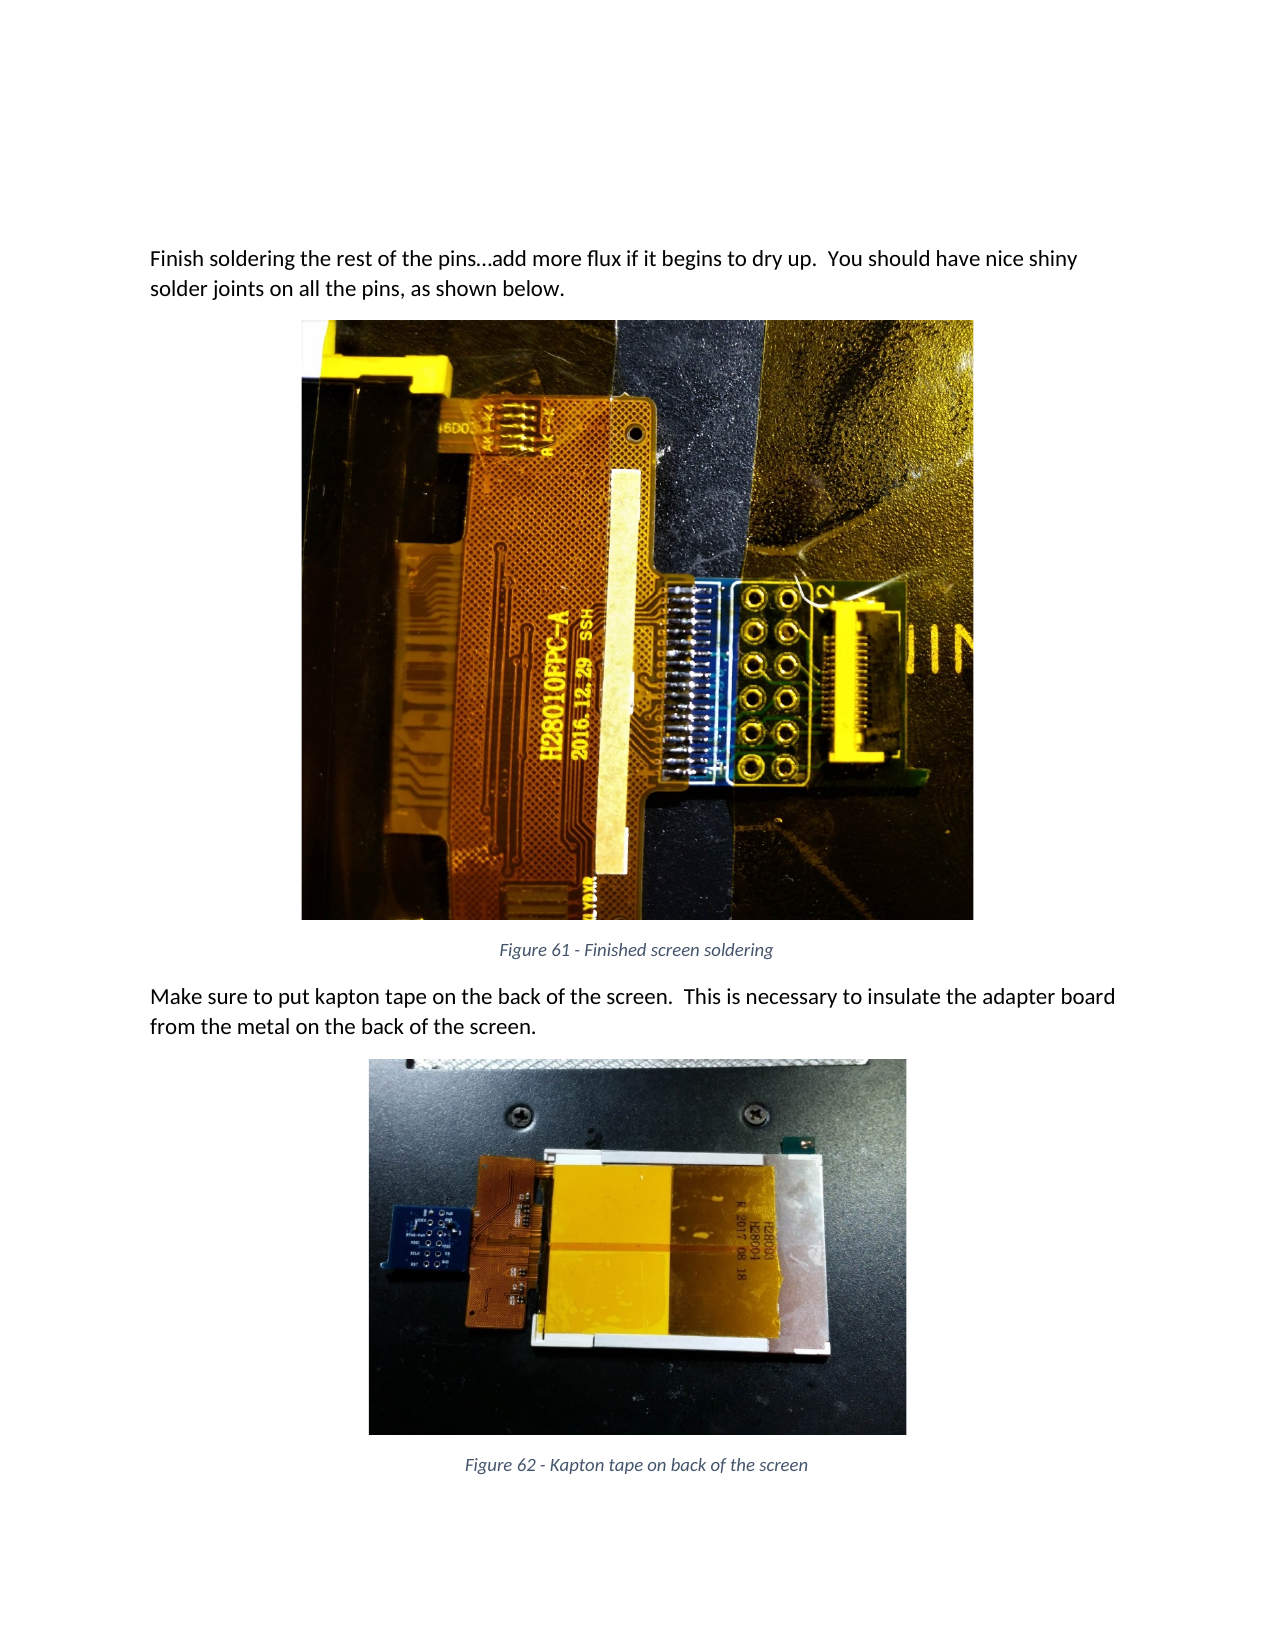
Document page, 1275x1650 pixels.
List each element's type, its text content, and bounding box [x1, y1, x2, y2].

text Figure 61 - Finished screen soldering [150, 938, 1125, 961]
picture [368, 1059, 907, 1435]
text Finish soldering the rest of the pins…add more flux if it begins to dry up. You should have nice shiny solder joints on all the pins, as shown below. [150, 244, 1125, 302]
text Make sure to put kapton tape on the back of the screen. This is necessary to insulate the adapter board from the metal on the back of the screen. [150, 982, 1125, 1040]
picture [301, 320, 974, 920]
text Figure 62 - Kapton tape on back of the screen [150, 1453, 1125, 1476]
